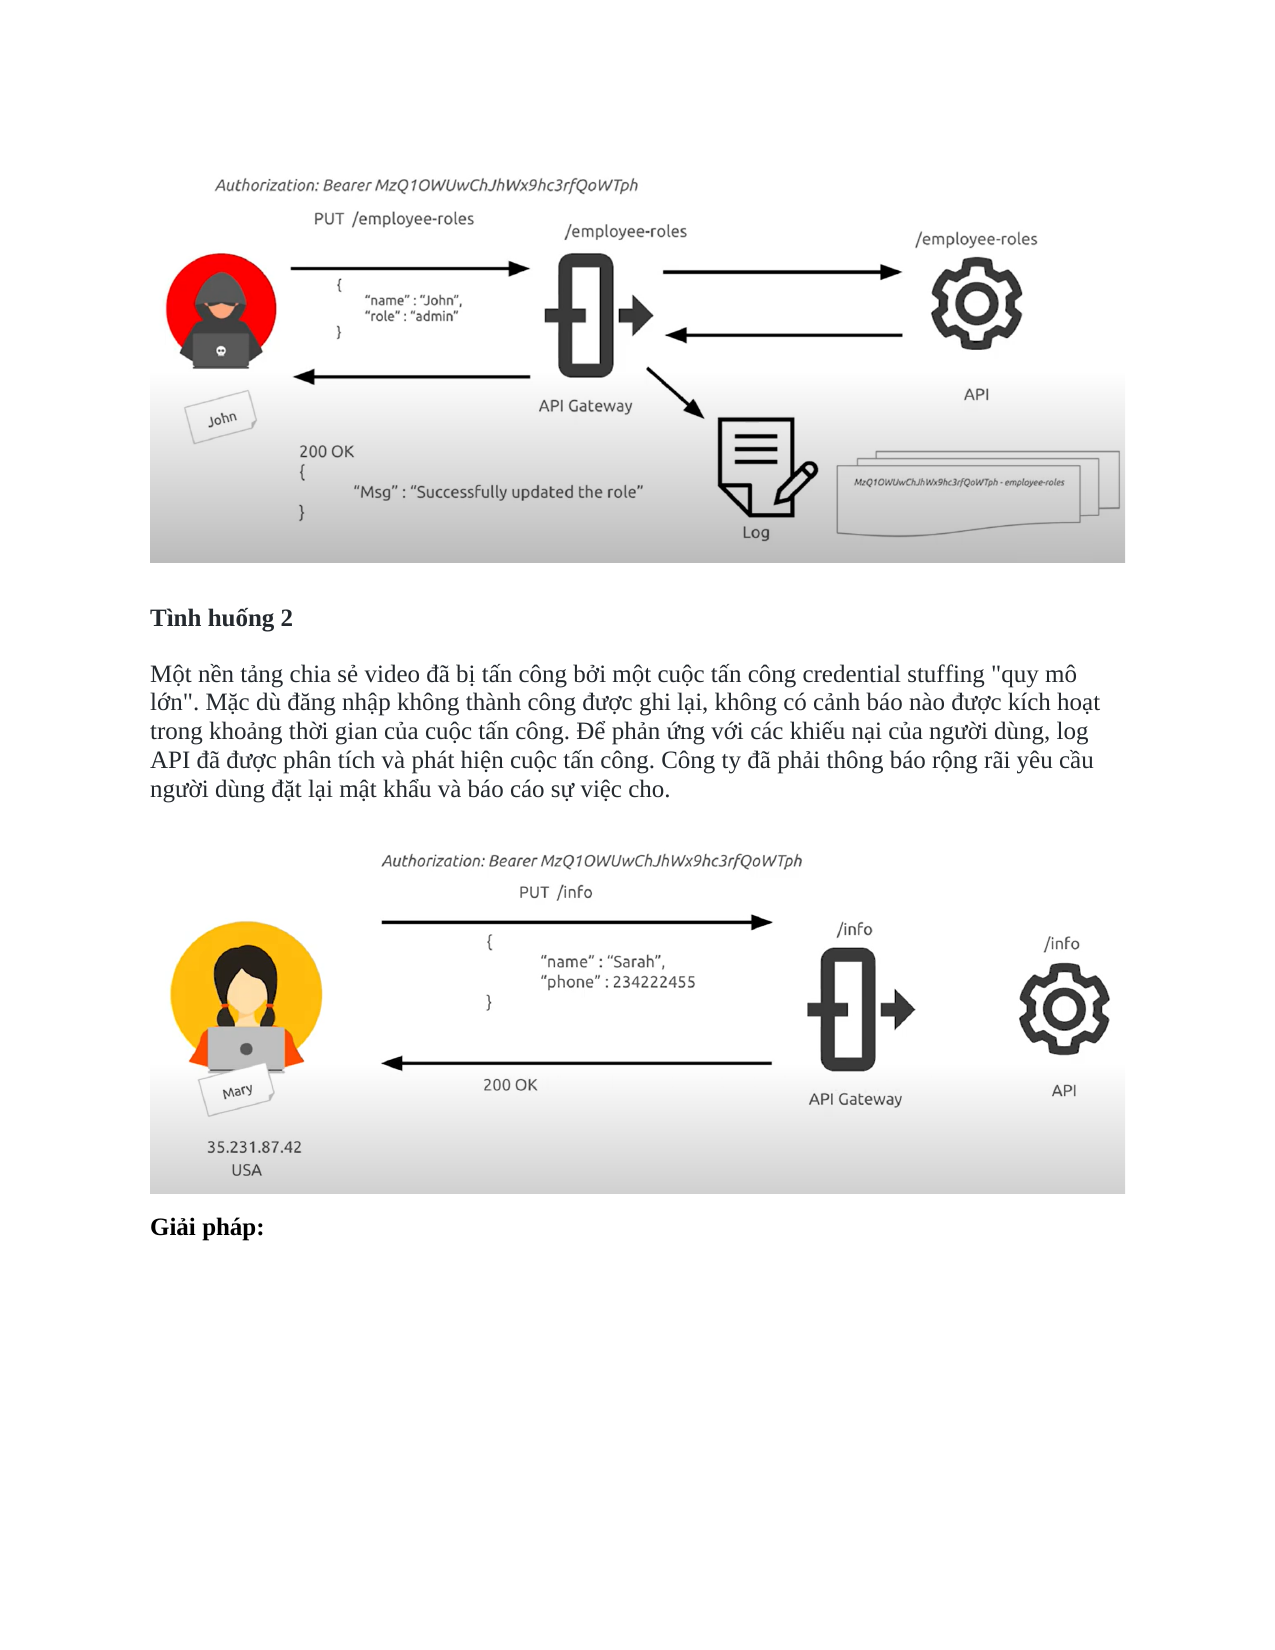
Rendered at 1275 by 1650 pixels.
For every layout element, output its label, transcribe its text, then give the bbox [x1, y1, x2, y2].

picture [150, 150, 1125, 563]
subtitle Tình huống 2 [150, 603, 1125, 631]
text Một nền tảng chia sẻ video đã bị tấn công bởi một cuộc tấn công credential stuffing "quy mô lớn". Mặc dù đăng nhập không thành công được ghi lại, không có cảnh báo nào được kích hoạt trong khoảng thời gian của cuộc tấn công. Để phản ứng với các khiếu nại của người dùng, log API đã được phân tích và phát hiện cuộc tấn công. Công ty đã phải thông báo rộng rãi yêu cầu người dùng đặt lại mật khẩu và báo cáo sự việc cho. [150, 659, 1125, 802]
text Giải pháp: [150, 1212, 1125, 1241]
picture [150, 827, 1125, 1194]
